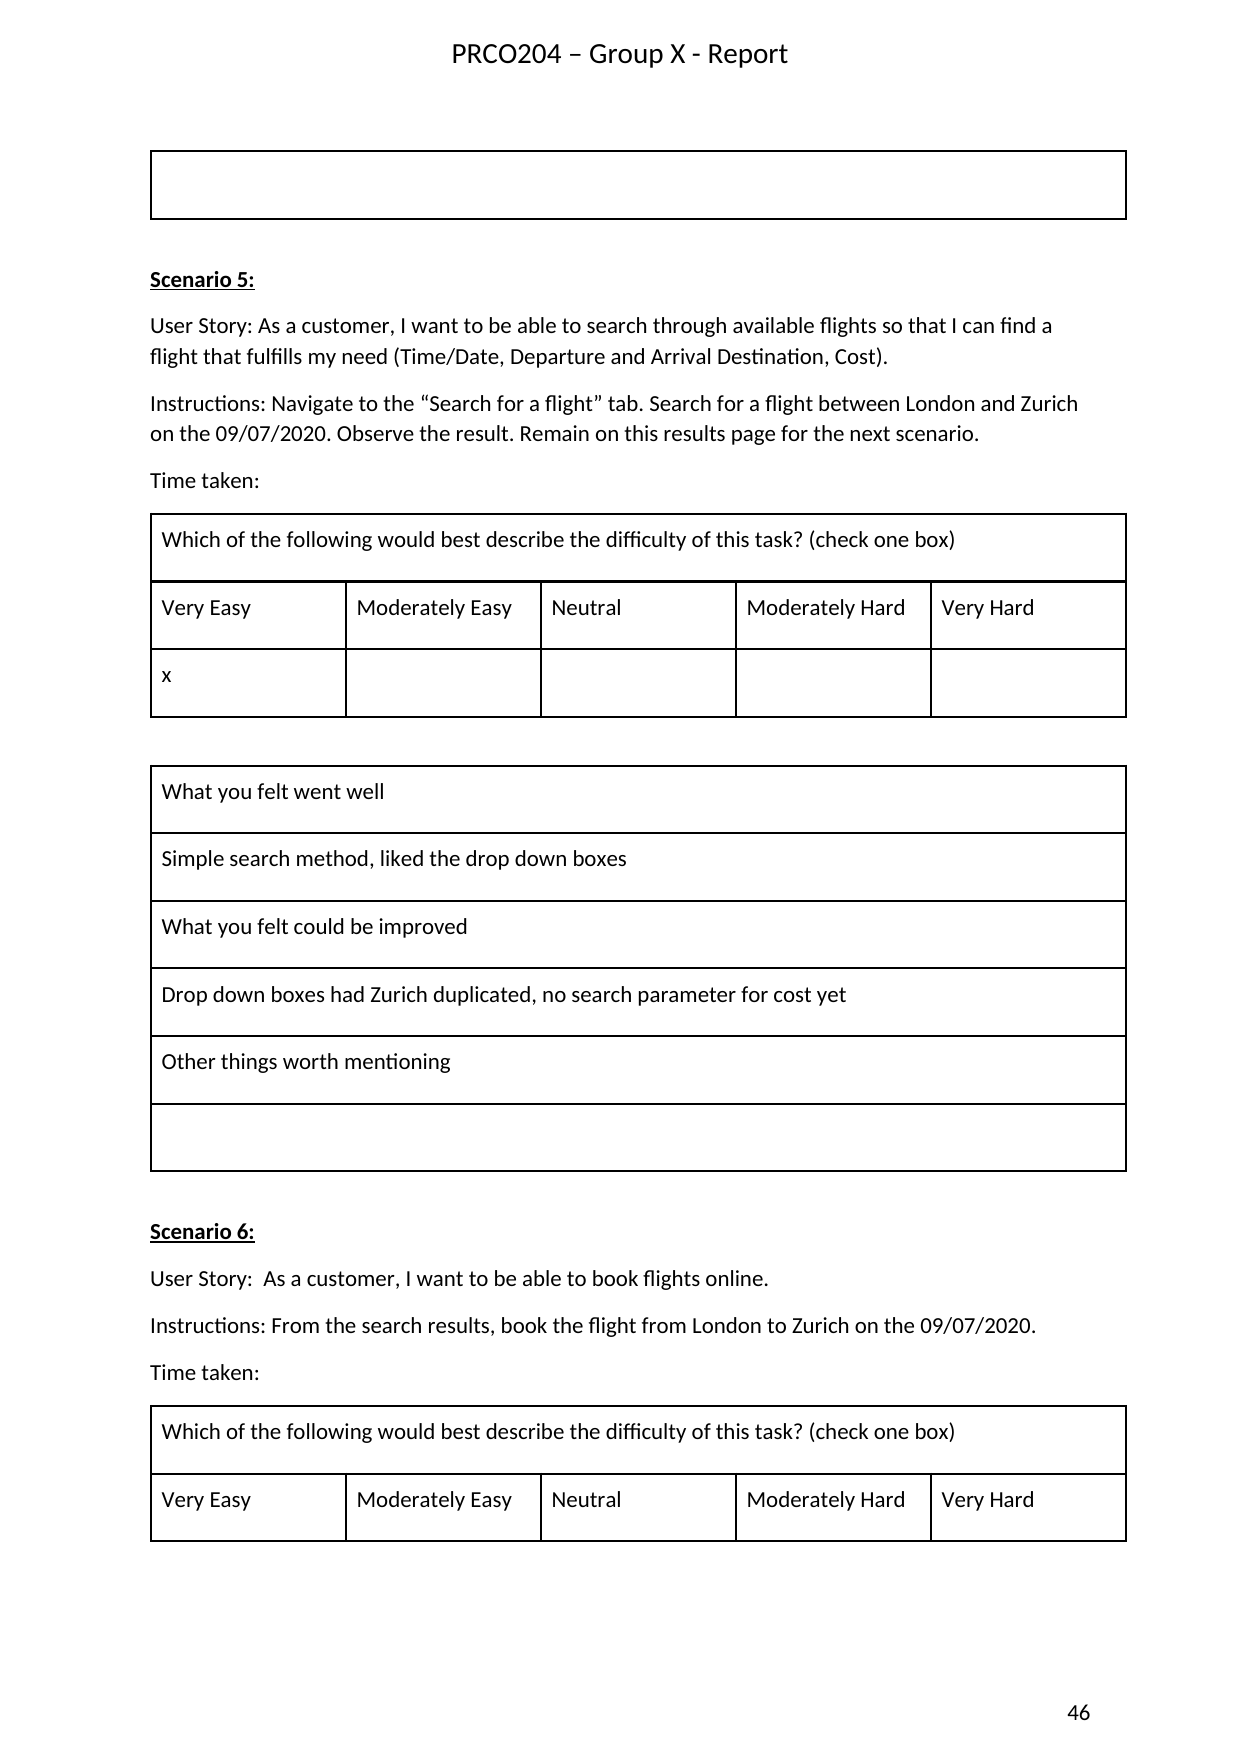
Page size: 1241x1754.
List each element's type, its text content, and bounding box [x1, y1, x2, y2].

text Instructions: Navigate to the “Search for a flight” tab. Search for a flight between London and Zurich on the 09/07/2020. Observe the result. Remain on this results page for the next scenario. [150, 389, 1090, 447]
text Instructions: From the search results, book the flight from London to Zurich on the 09/07/2020. [150, 1311, 1090, 1339]
table_cell Other things worth mentioning [152, 1037, 1125, 1102]
table_cell Very Easy [152, 1475, 345, 1540]
text User Story: As a customer, I want to be able to book flights online. [150, 1264, 1090, 1292]
table_cell Drop down boxes had Zurich duplicated, no search parameter for cost yet [152, 969, 1125, 1035]
table_cell Moderately Easy [347, 583, 540, 648]
table_cell What you felt could be improved [152, 902, 1125, 967]
text Time taken: [150, 1358, 1090, 1386]
table_cell Very Hard [932, 1475, 1125, 1540]
table_cell [152, 1105, 1125, 1170]
table_cell [152, 152, 1125, 218]
table_cell [932, 650, 1125, 716]
table_header Which of the following would best describe the difficulty of this task? (check one box) [152, 515, 1125, 580]
table_cell Moderately Hard [737, 583, 930, 648]
table_cell Very Easy [152, 583, 345, 648]
table_cell Neutral [542, 583, 735, 648]
table_header What you felt went well [152, 767, 1125, 832]
table_cell Very Hard [932, 583, 1125, 648]
table_cell Moderately Easy [347, 1475, 540, 1540]
table_cell [347, 650, 540, 716]
table_cell Moderately Hard [737, 1475, 930, 1540]
table_cell [542, 650, 735, 716]
table_cell Simple search method, liked the drop down boxes [152, 834, 1125, 900]
table_header Which of the following would best describe the difficulty of this task? (check one box) [152, 1407, 1125, 1472]
table_cell Neutral [542, 1475, 735, 1540]
text Scenario 6: [150, 1217, 1090, 1245]
text User Story: As a customer, I want to be able to search through available flights so that I can find a flight that fulfills my need (Time/Date, Departure and Arrival Destination, Cost). [150, 312, 1090, 370]
text Time taken: [150, 466, 1090, 494]
text Scenario 5: [150, 265, 1090, 293]
table_cell [737, 650, 930, 716]
table_cell x [152, 650, 345, 716]
